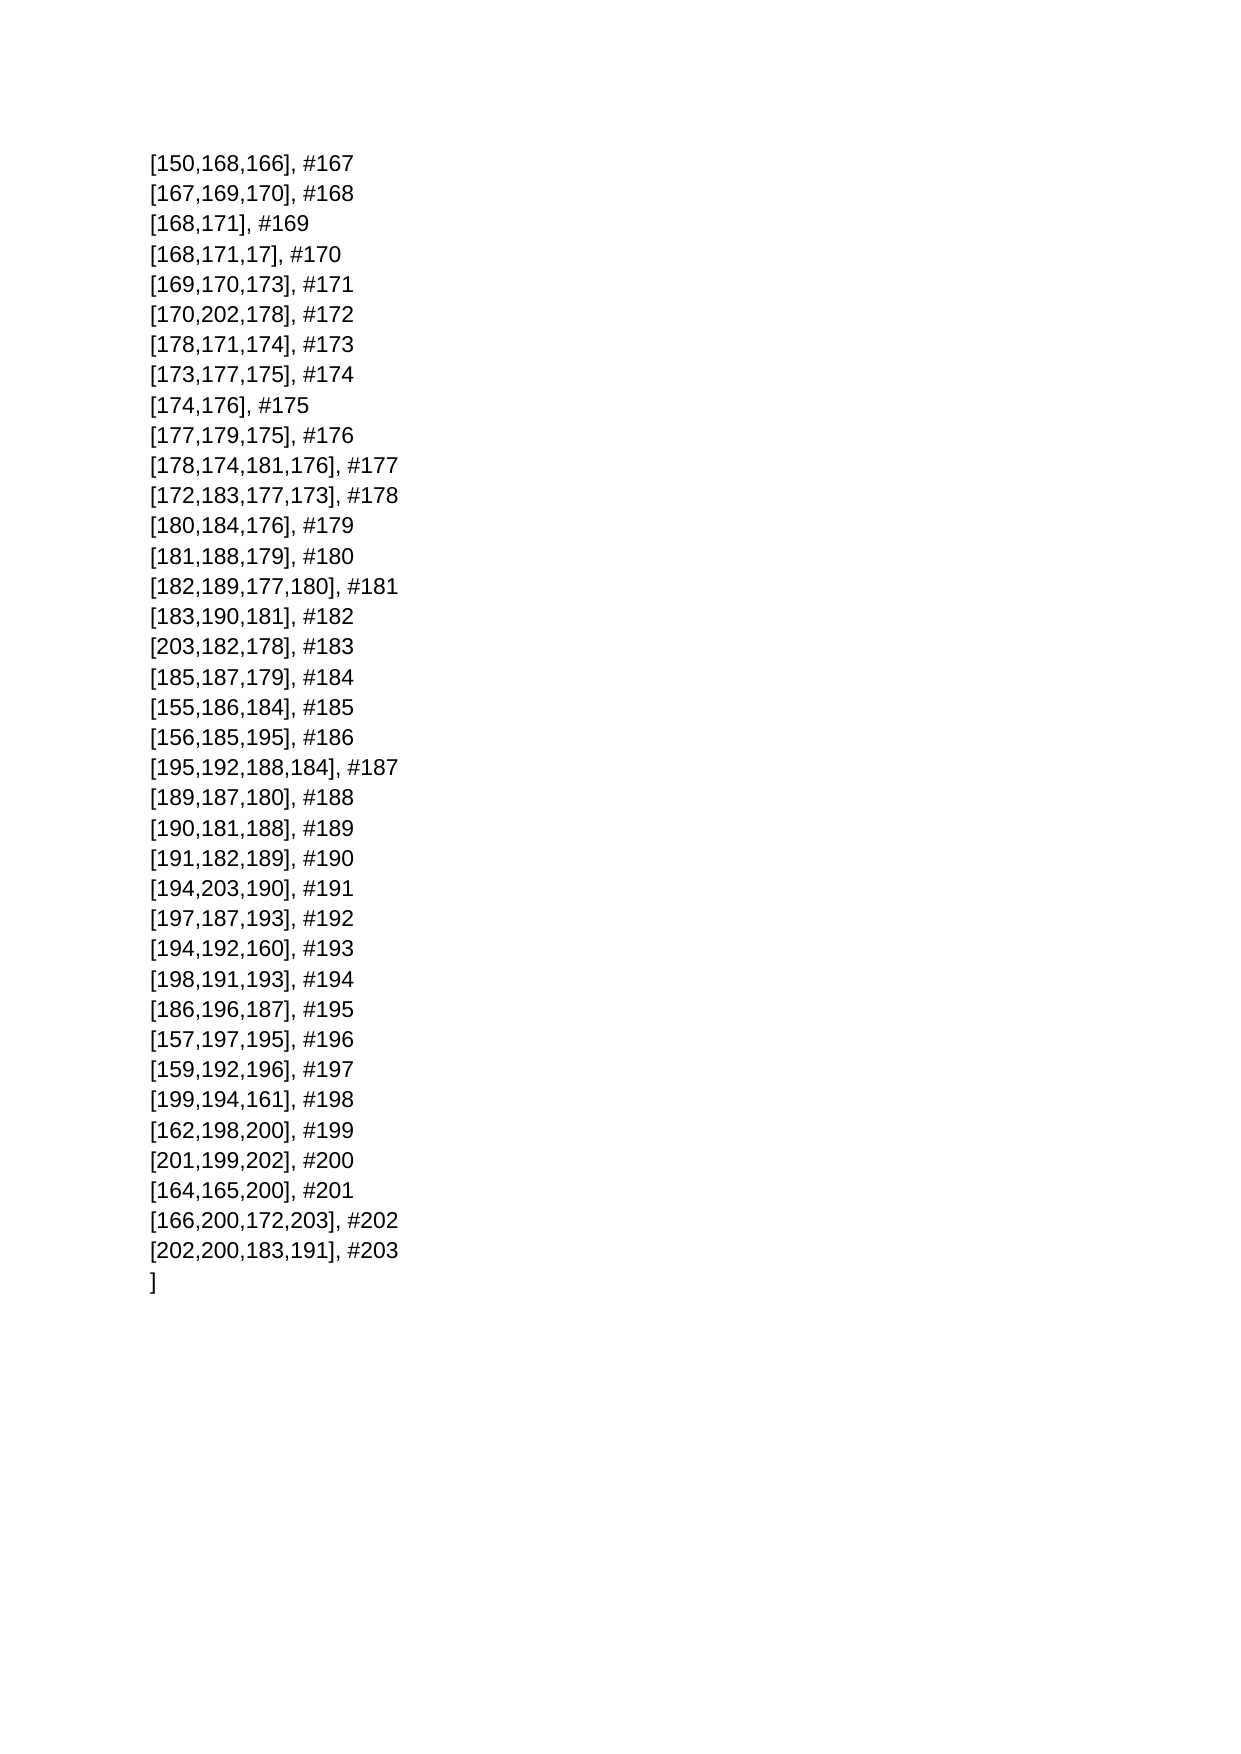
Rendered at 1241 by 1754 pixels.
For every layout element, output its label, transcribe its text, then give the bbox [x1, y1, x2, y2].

text [156,185,195], #186 [150, 724, 1090, 750]
text [194,192,160], #193 [150, 935, 1090, 962]
text [199,194,161], #198 [150, 1086, 1090, 1113]
text [168,171,17], #170 [150, 241, 1090, 267]
text ] [150, 1268, 1090, 1294]
text [190,181,188], #189 [150, 814, 1090, 841]
text [185,187,179], #184 [150, 663, 1090, 690]
text [182,189,177,180], #181 [150, 573, 1090, 599]
text [197,187,193], #192 [150, 905, 1090, 932]
text [177,179,175], #176 [150, 422, 1090, 448]
text [157,197,195], #196 [150, 1026, 1090, 1052]
text [170,202,178], #172 [150, 301, 1090, 327]
text [167,169,170], #168 [150, 180, 1090, 207]
text [172,183,177,173], #178 [150, 482, 1090, 509]
text [189,187,180], #188 [150, 784, 1090, 811]
text [166,200,172,203], #202 [150, 1207, 1090, 1234]
text [164,165,200], #201 [150, 1177, 1090, 1203]
text [174,176], #175 [150, 392, 1090, 418]
text [168,171], #169 [150, 210, 1090, 237]
text [202,200,183,191], #203 [150, 1237, 1090, 1264]
text [178,174,181,176], #177 [150, 452, 1090, 478]
text [186,196,187], #195 [150, 996, 1090, 1022]
text [178,171,174], #173 [150, 331, 1090, 358]
text [181,188,179], #180 [150, 543, 1090, 569]
text [203,182,178], #183 [150, 633, 1090, 660]
text [159,192,196], #197 [150, 1056, 1090, 1083]
text [198,191,193], #194 [150, 966, 1090, 992]
text [195,192,188,184], #187 [150, 754, 1090, 781]
text [155,186,184], #185 [150, 694, 1090, 720]
text [180,184,176], #179 [150, 512, 1090, 539]
text [201,199,202], #200 [150, 1147, 1090, 1173]
text [169,170,173], #171 [150, 271, 1090, 297]
text [194,203,190], #191 [150, 875, 1090, 901]
text [150,168,166], #167 [150, 150, 1090, 176]
text [173,177,175], #174 [150, 361, 1090, 388]
text [162,198,200], #199 [150, 1117, 1090, 1143]
text [183,190,181], #182 [150, 603, 1090, 629]
text [191,182,189], #190 [150, 845, 1090, 871]
